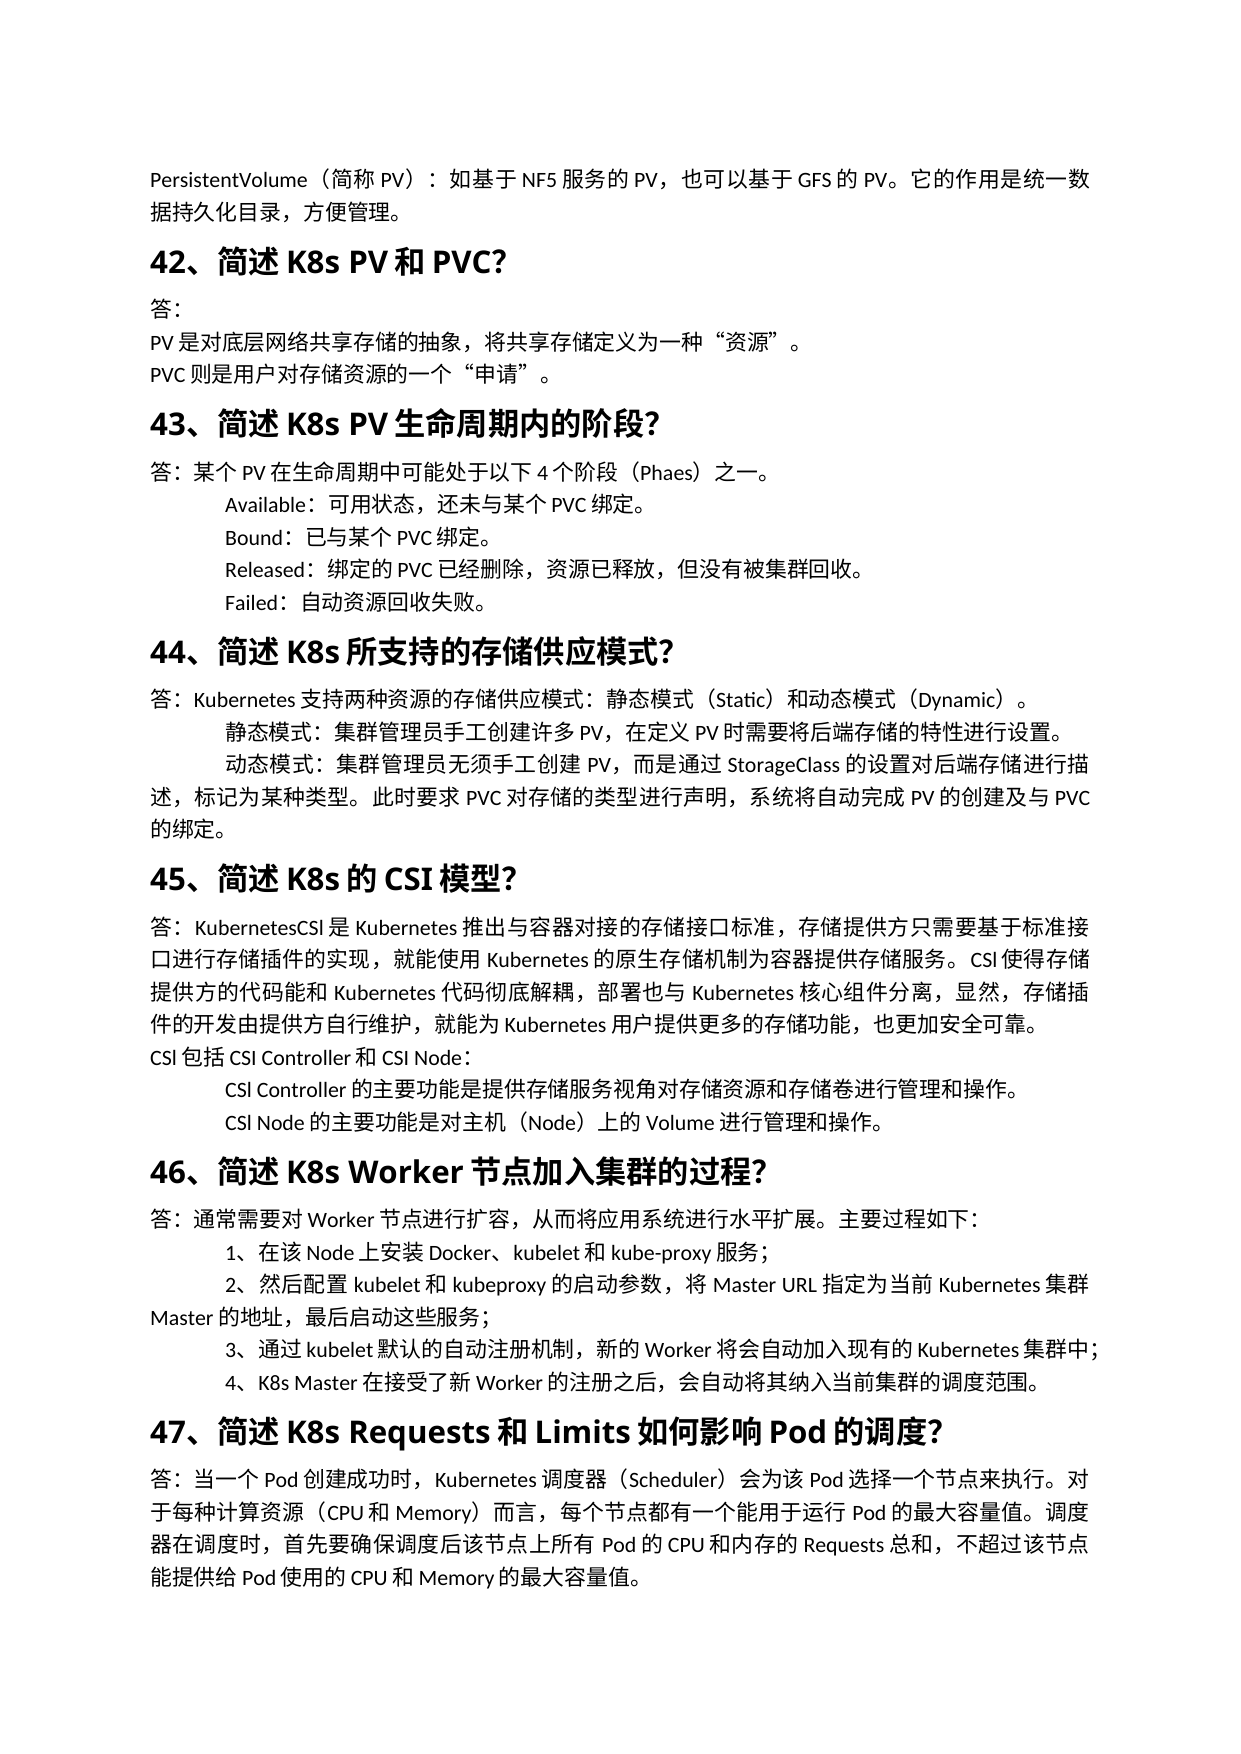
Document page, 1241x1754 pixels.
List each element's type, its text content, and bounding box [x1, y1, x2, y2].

list Failed：自动资源回收失败。 [150, 584, 1090, 617]
text 43、简述K8s PV生命周期内的阶段？ [150, 389, 1090, 454]
text 答：某个PV在生命周期中可能处于以下4个阶段（Phaes）之一。 [150, 454, 1090, 487]
text 答：通常需要对Worker节点进行扩容，从而将应用系统进行水平扩展。主要过程如下： [150, 1202, 1090, 1234]
list Bound：已与某个PVC绑定。 [150, 519, 1090, 552]
text PV是对底层网络共享存储的抽象，将共享存储定义为一种“资源”。 [150, 324, 1090, 357]
list CSl Node的主要功能是对主机（Node）上的Volume进行管理和操作。 [150, 1104, 1090, 1137]
list CSl Controller的主要功能是提供存储服务视角对存储资源和存储卷进行管理和操作。 [150, 1072, 1090, 1104]
list 4、K8s Master在接受了新Worker的注册之后，会自动将其纳入当前集群的调度范围。 [150, 1364, 1090, 1397]
text 42、简述K8s PV和PVC？ [150, 227, 1090, 292]
list 2、然后配置kubelet和kubeproxy的启动参数，将Master URL指定为当前Kubernetes集群Master的地址，最后启动这些服务； [150, 1267, 1090, 1332]
list Available：可用状态，还未与某个PVC绑定。 [150, 487, 1090, 519]
list Released：绑定的PVC已经删除，资源已释放，但没有被集群回收。 [150, 552, 1090, 584]
list 静态模式：集群管理员手工创建许多PV，在定义PV时需要将后端存储的特性进行设置。 [150, 714, 1090, 747]
text 44、简述K8s所支持的存储供应模式？ [150, 617, 1090, 682]
text 答： [150, 292, 1090, 324]
list 3、通过kubelet默认的自动注册机制，新的Worker将会自动加入现有的Kubernetes集群中； [150, 1332, 1090, 1364]
list 1、在该Node上安装Docker、kubelet和kube-proxy服务； [150, 1234, 1090, 1267]
text 46、简述K8s Worker节点加入集群的过程？ [150, 1137, 1090, 1202]
text 答：Kubernetes支持两种资源的存储供应模式：静态模式（Static）和动态模式（Dynamic）。 [150, 682, 1090, 714]
text 答：当一个Pod创建成功时，Kubernetes调度器（Scheduler）会为该Pod选择一个节点来执行。对于每种计算资源（CPU和Memory）而言，每个节点都有一个能用于运行Pod的最大容量值。调度器在调度时，首先要确保调度后该节点上所有Pod的CPU和内存的Requests总和，不超过该节点能提供给Pod使用的CPU和Memory的最大容量值。 [150, 1462, 1090, 1592]
text CSl包括CSI Controller和CSI Node： [150, 1039, 1090, 1072]
text 45、简述K8s的CSI模型？ [150, 844, 1090, 909]
text PVC则是用户对存储资源的一个“申请”。 [150, 357, 1090, 389]
list 动态模式：集群管理员无须手工创建PV，而是通过StorageClass的设置对后端存储进行描述，标记为某种类型。此时要求PVC对存储的类型进行声明，系统将自动完成PV的创建及与PVC的绑定。 [150, 747, 1090, 844]
text PersistentVolume（简称PV）：如基于NF5服务的PV，也可以基于GFS的PV。它的作用是统一数据持久化目录，方便管理。 [150, 162, 1090, 227]
text 答：KubernetesCSl是Kubernetes推出与容器对接的存储接口标准，存储提供方只需要基于标准接口进行存储插件的实现，就能使用Kubernetes的原生存储机制为容器提供存储服务。CSl使得存储提供方的代码能和Kubernetes代码彻底解耦，部署也与Kubernetes核心组件分离，显然，存储插件的开发由提供方自行维护，就能为Kubernetes用户提供更多的存储功能，也更加安全可靠。 [150, 909, 1090, 1039]
text 47、简述K8s Requests和Limits如何影响Pod的调度？ [150, 1397, 1090, 1462]
